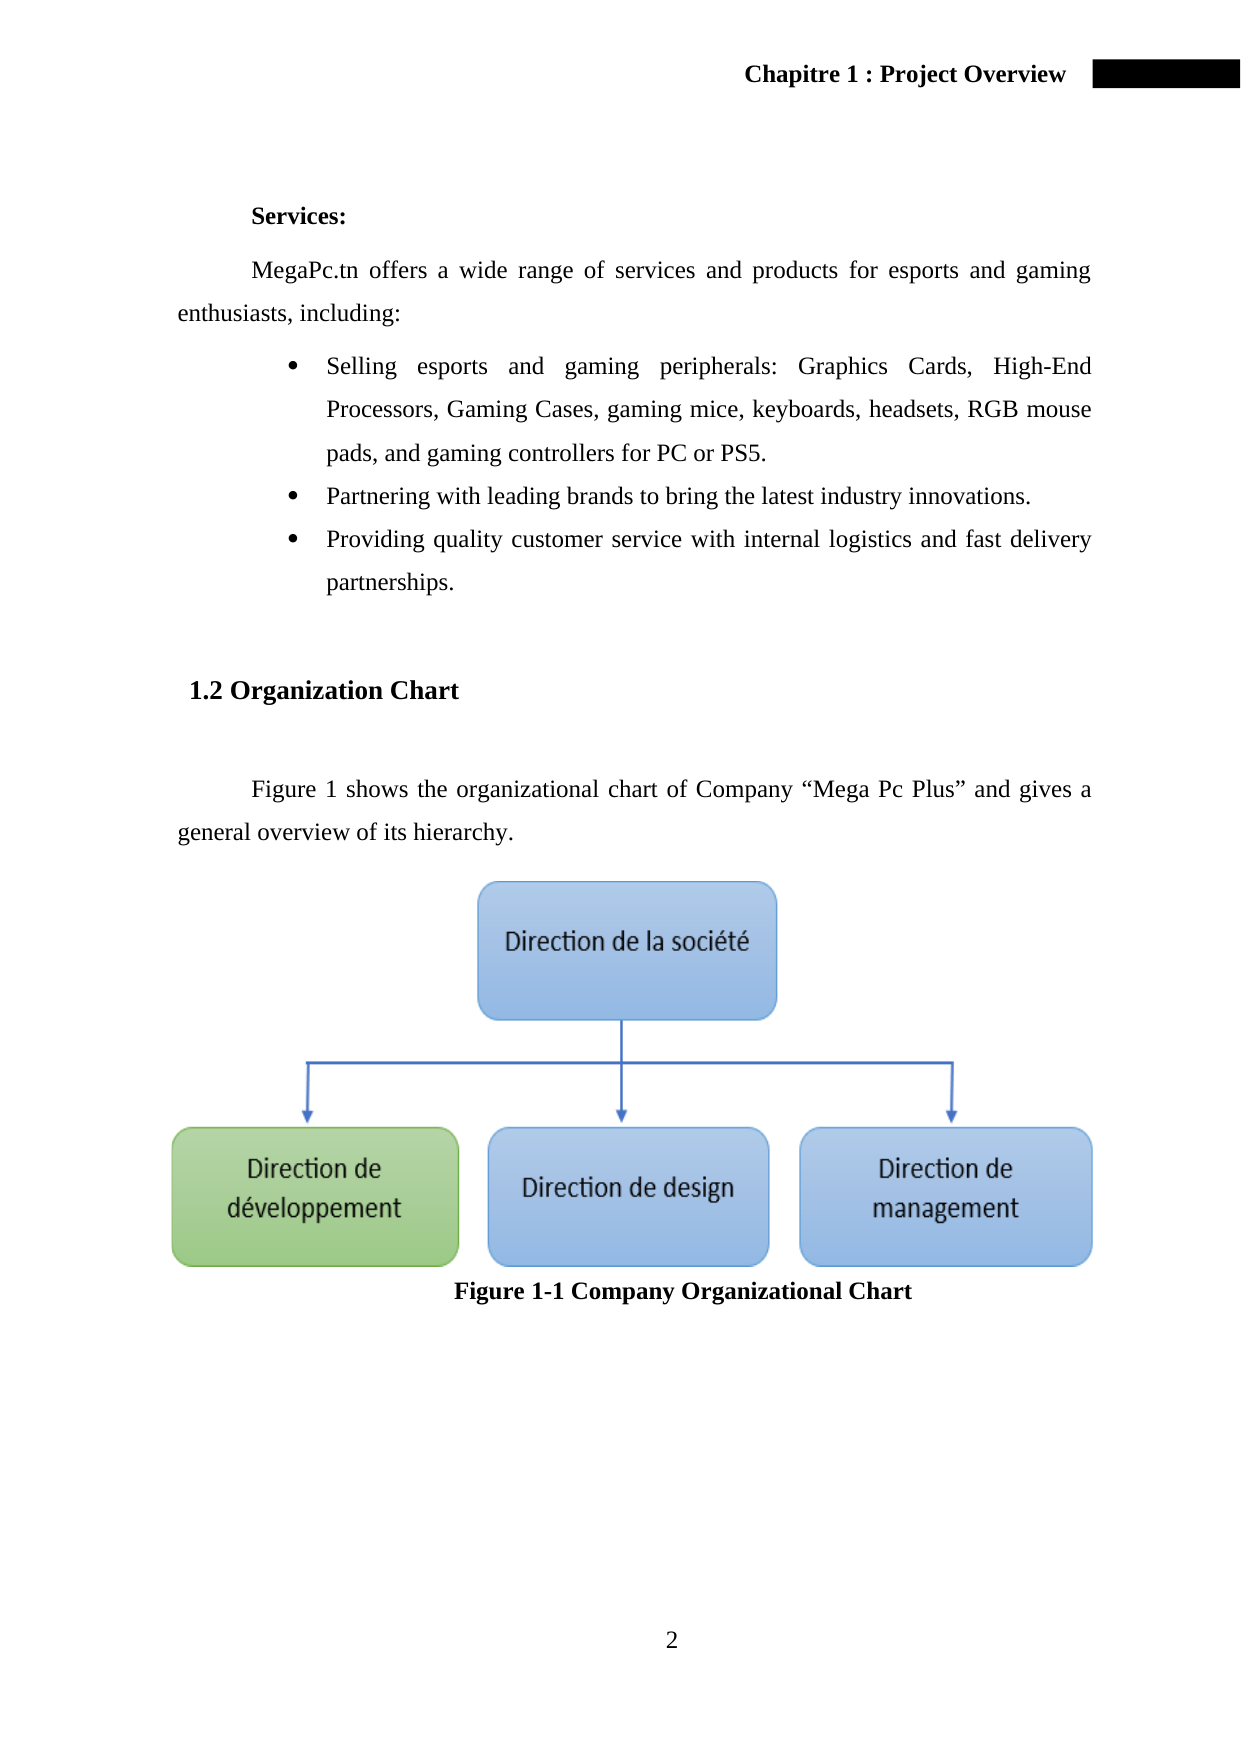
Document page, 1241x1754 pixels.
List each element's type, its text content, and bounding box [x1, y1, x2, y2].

text Services: [177, 201, 1093, 230]
subtitle Organization Chart [189, 674, 1093, 705]
text Figure 1 shows the organizational chart of Company “Mega Pc Plus” and gives a general overview of its hierarchy. [177, 774, 1093, 846]
list Selling esports and gaming peripherals: Graphics Cards, High-End Processors, Gaming Cases, gaming mice, keyboards, headsets, RGB mouse pads, and gaming controllers for PC or PS5. [288, 351, 1093, 466]
list Partnering with leading brands to bring the latest industry innovations. [288, 481, 1093, 509]
picture [171, 881, 1093, 1267]
list Providing quality customer service with internal logistics and fast delivery partnerships. [288, 524, 1093, 596]
text MegaPc.tn offers a wide range of services and products for esports and gaming enthusiasts, including: [177, 255, 1093, 327]
